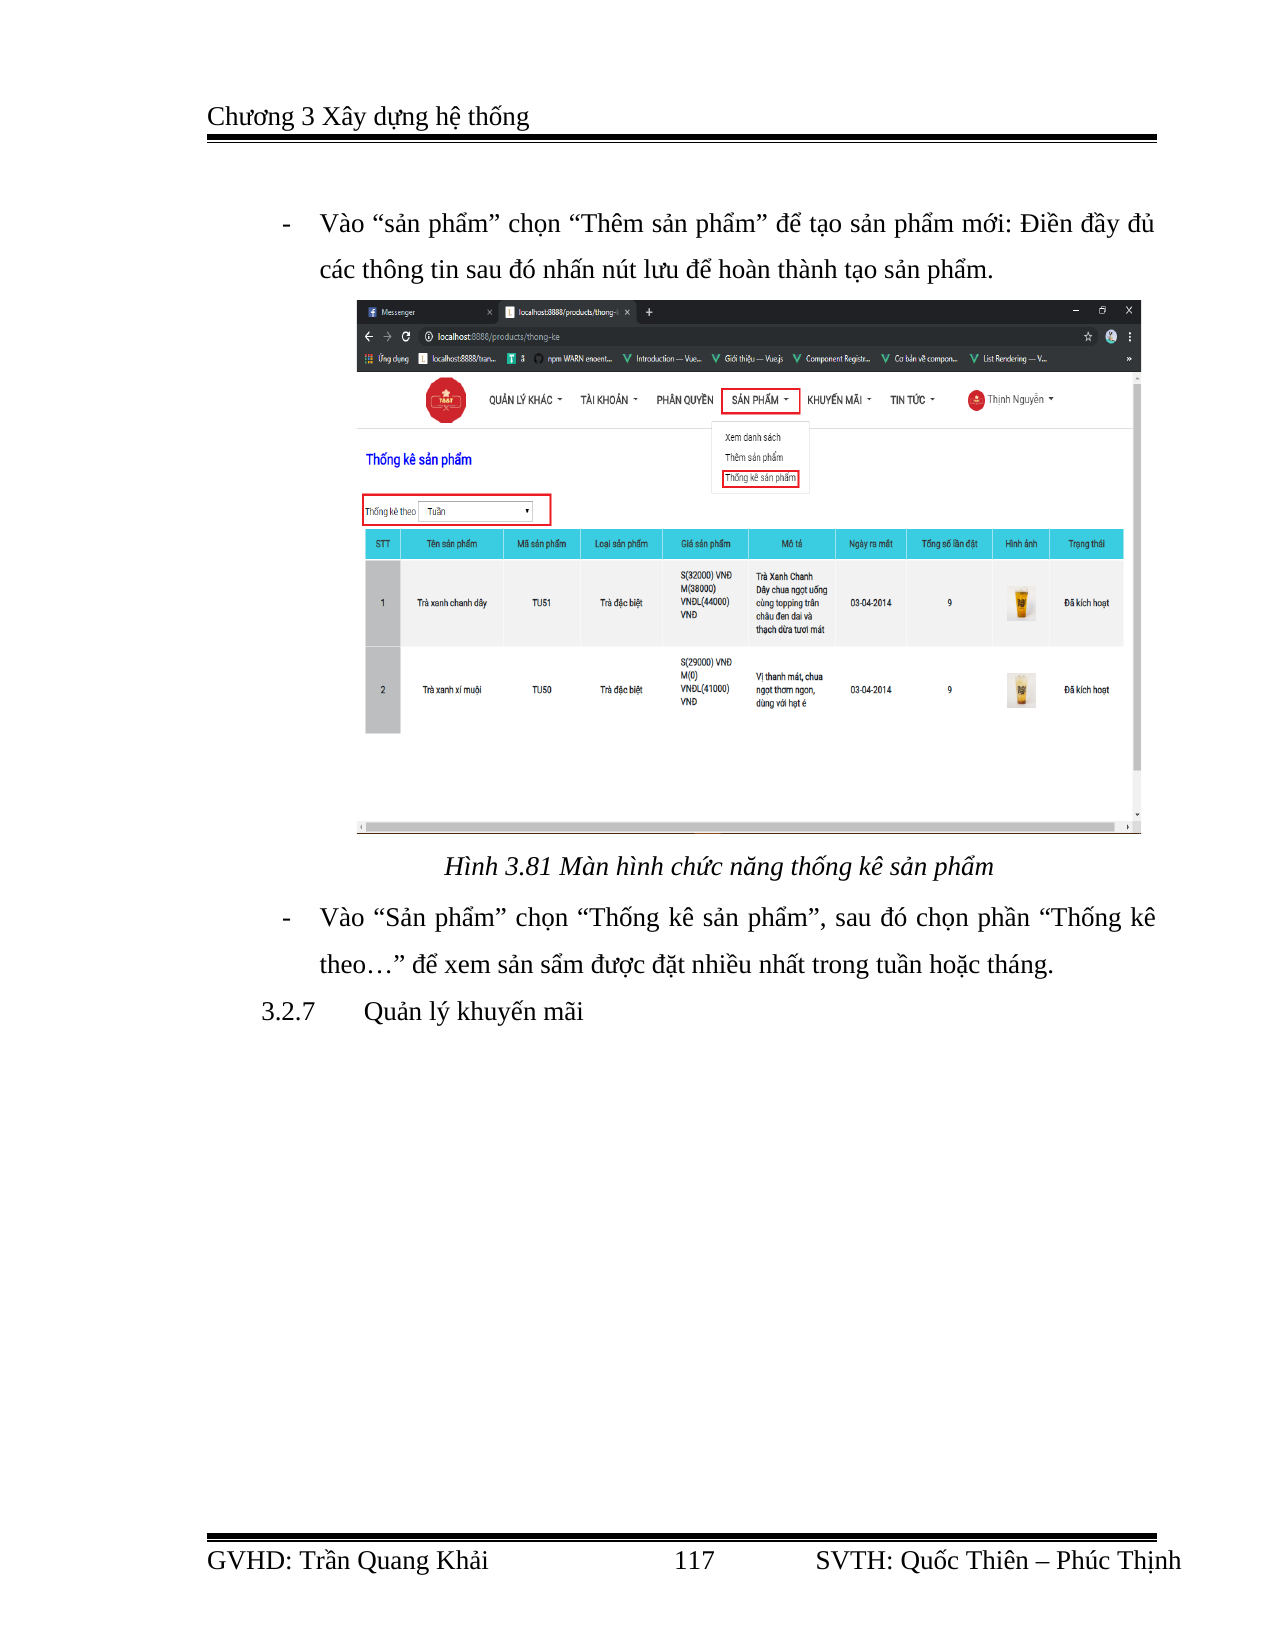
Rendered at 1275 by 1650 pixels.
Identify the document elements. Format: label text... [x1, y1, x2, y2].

list Quản lý khuyến mãi [261, 995, 1157, 1026]
list Vào “Sản phẩm” chọn “Thống kê sản phẩm”, sau đó chọn phần “Thống kê theo…” để xem sản sẩm được đặt nhiều nhất trong tuần hoặc tháng. [282, 902, 1157, 979]
picture [356, 300, 1142, 834]
list Vào “sản phẩm” chọn “Thêm sản phẩm” để tạo sản phẩm mới: Điền đầy đủ các thông tin sau đó nhấn nút lưu để hoàn thành tạo sản phẩm. [282, 207, 1157, 284]
